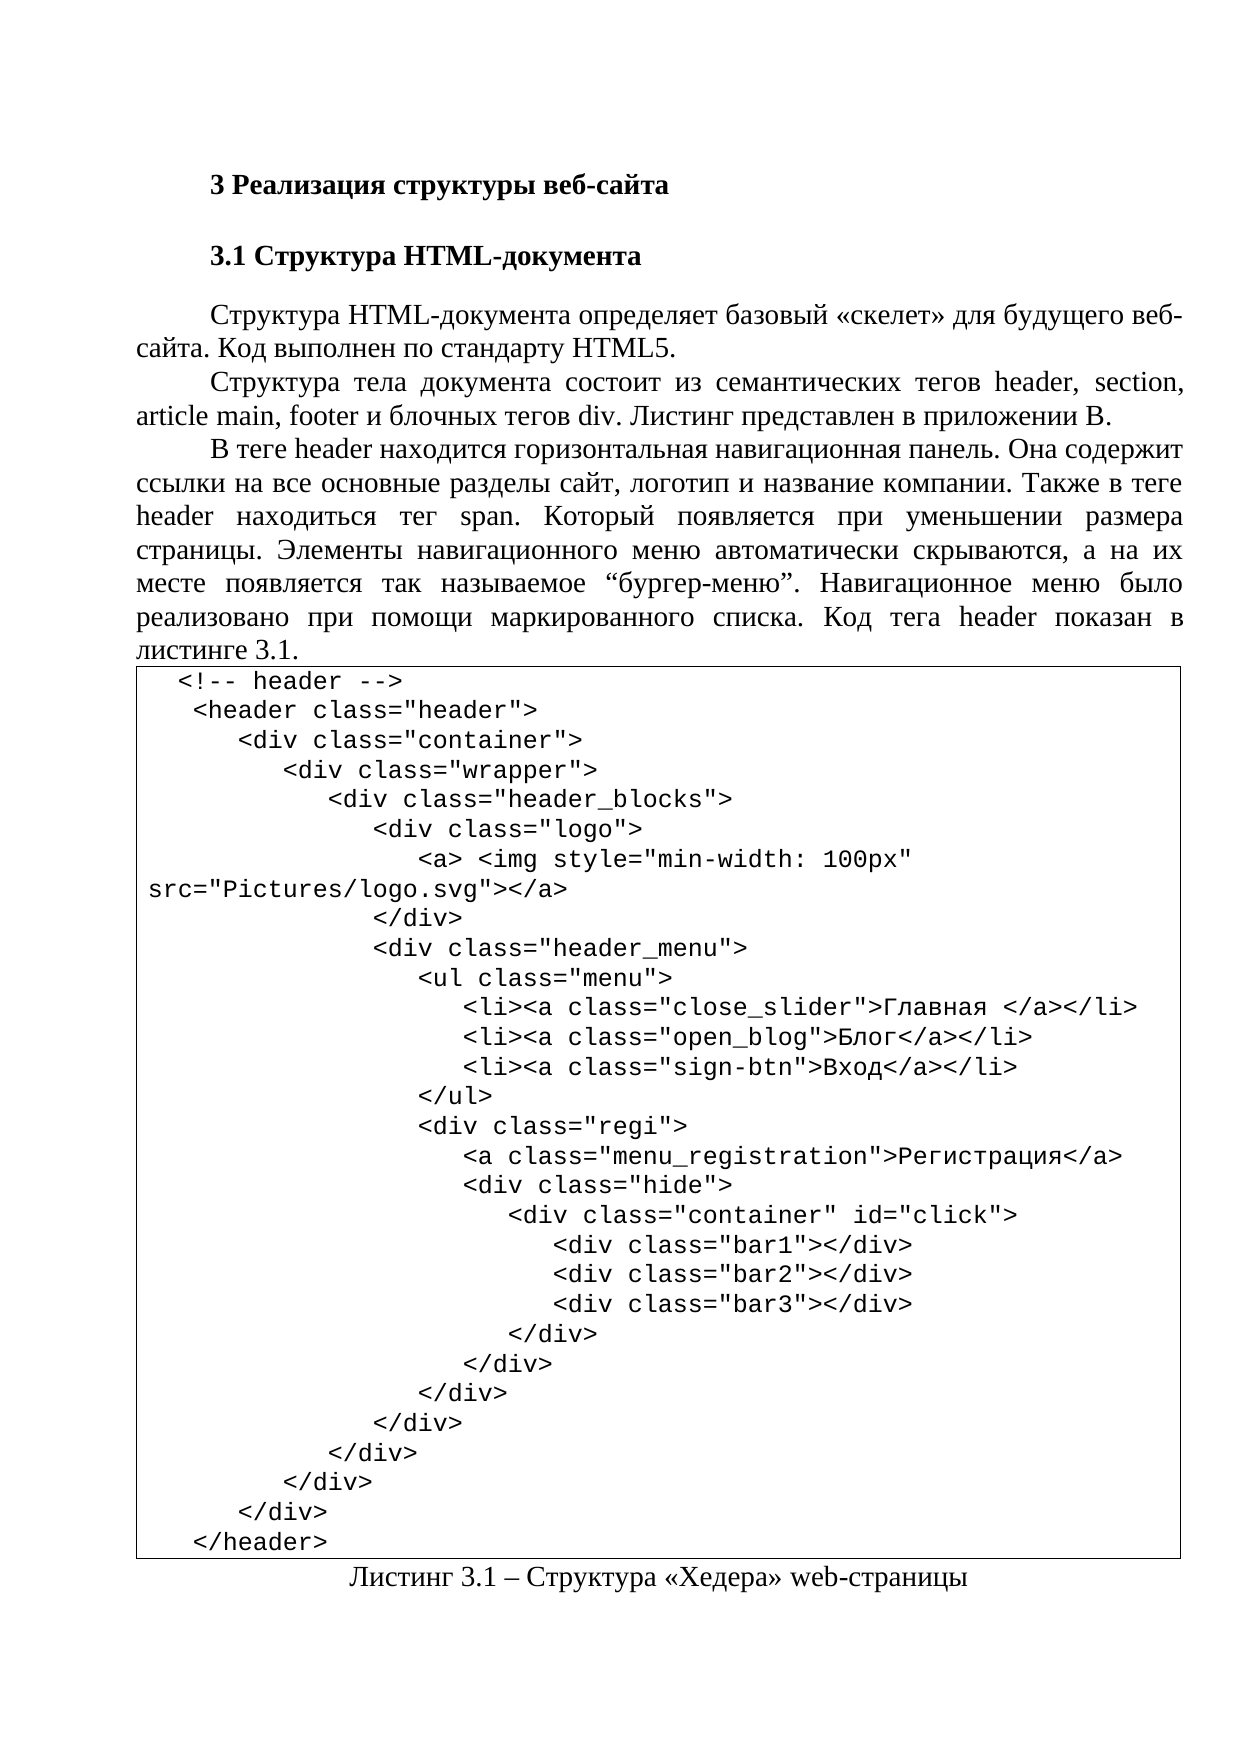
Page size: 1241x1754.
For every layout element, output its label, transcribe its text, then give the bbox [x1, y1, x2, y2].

text Структура тела документа состоит из семантических тегов header, section, article main, footer и блочных тегов div. Листинг представлен в приложении В. [136, 364, 1184, 431]
subtitle 3.1 Структура HTML-документа [136, 238, 1181, 272]
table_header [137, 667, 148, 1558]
text В теге header находится горизонтальная навигационная панель. Она содержит ссылки на все основные разделы сайт, логотип и название компании. Также в теге header находиться тег span. Который появляется при уменьшении размера страницы. Элементы навигационного меню автоматически скрываются, а на их месте появляется так называемое “бургер-меню”. Навигационное меню было реализовано при помощи маркированного списка. Код тега header показан в листинге 3.1. [136, 431, 1184, 666]
subtitle 3 Реализация структуры веб-сайта [136, 167, 1181, 201]
text Структура HTML-документа определяет базовый «скелет» для будущего веб-сайта. Код выполнен по стандарту HTML5. [136, 297, 1184, 364]
text Листинг 3.1 – Структура «Хедера» web-страницы [136, 1559, 1181, 1592]
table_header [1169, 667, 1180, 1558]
